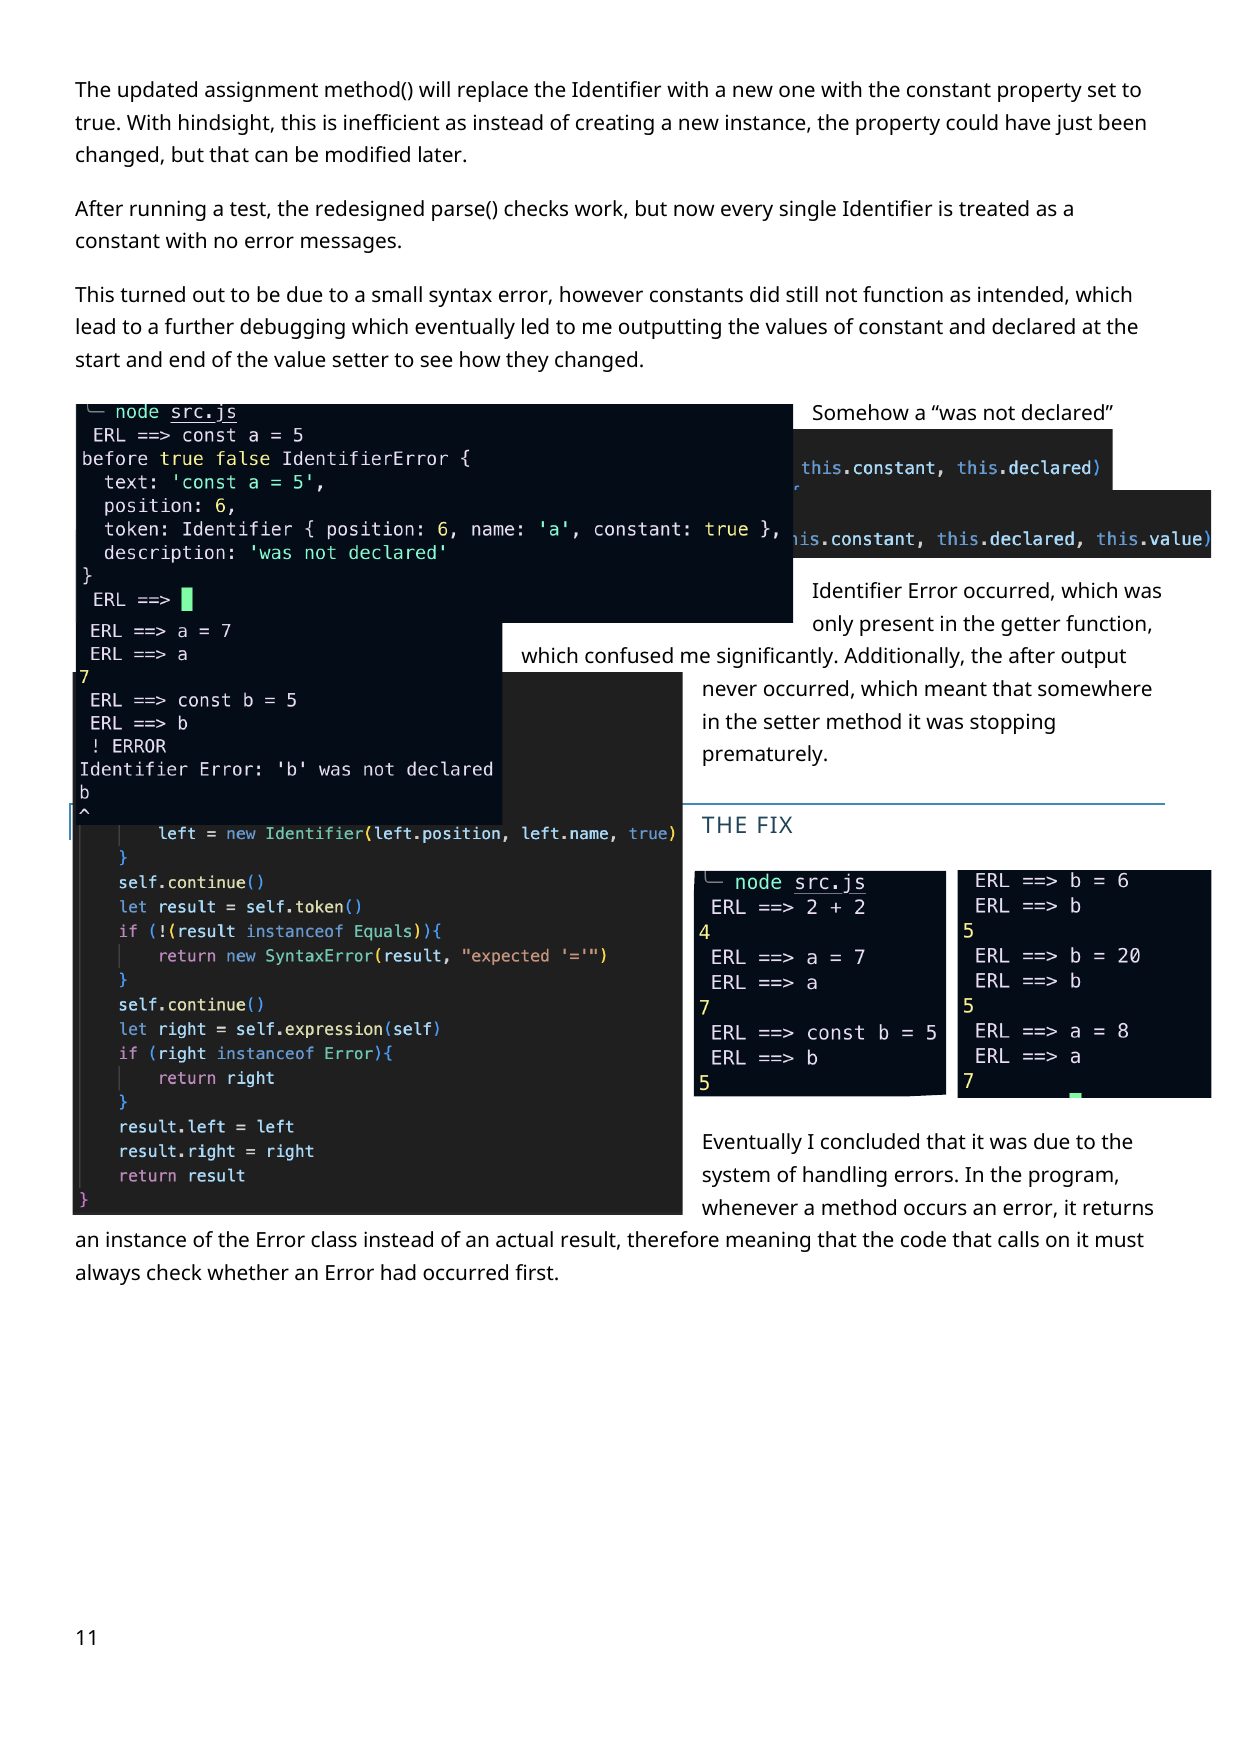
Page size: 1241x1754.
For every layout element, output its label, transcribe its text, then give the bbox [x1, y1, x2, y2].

text Somehow a “was not declared” Identifier Error occurred, which was only present in the getter function, which confused me significantly. Additionally, the after output never occurred, which meant that somewhere in the setter method it was stopping prematurely. [503, 558, 1165, 768]
picture [957, 870, 1212, 1098]
text After running a test, the redesigned parse() checks work, but now every single Identifier is treated as a constant with no error messages. [75, 194, 1165, 255]
picture [72, 404, 1212, 1215]
subtitle the fix [683, 805, 1165, 840]
text Eventually I concluded that it was due to the system of handling errors. In the program, whenever a method occurs an error, it returns an instance of the Error class instead of an actual result, therefore meaning that the code that calls on it must always check whether an Error had occurred first. [75, 866, 1165, 1286]
text The updated assignment method() will replace the Identifier with a new one with the constant property set to true. With hindsight, this is inefficient as instead of creating a new instance, the property could have just been changed, but that can be modified later. [75, 75, 1165, 169]
text Somehow a “was not declared” Identifier Error occurred, which was only present in the getter function, which confused me significantly. Additionally, the after output never occurred, which meant that somewhere in the setter method it was stopping prematurely. [75, 398, 1165, 490]
text This turned out to be due to a small syntax error, however constants did still not function as intended, which lead to a further debugging which eventually led to me outputting the values of constant and declared at the start and end of the value setter to see how they changed. [75, 280, 1165, 373]
